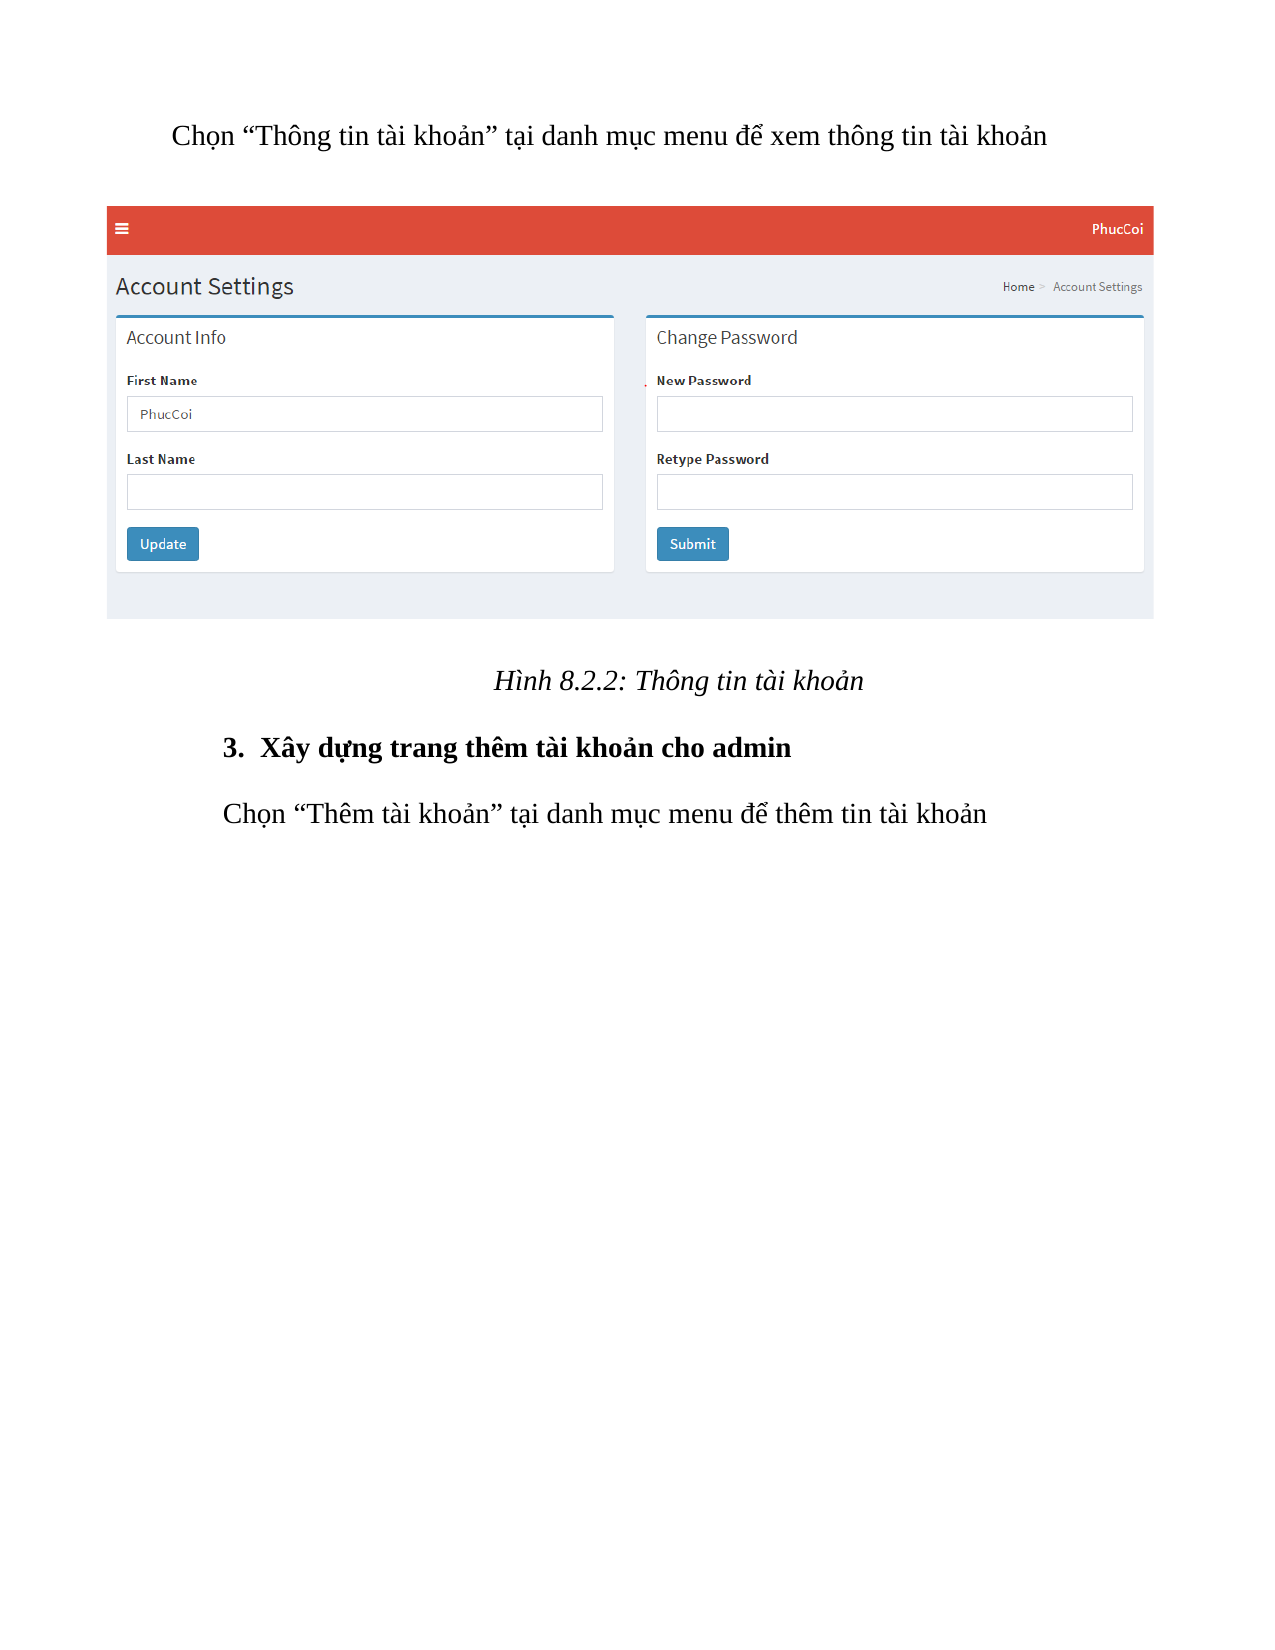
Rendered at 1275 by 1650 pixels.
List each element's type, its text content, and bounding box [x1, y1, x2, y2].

text 3. Xây dựng trang thêm tài khoản cho admin [223, 730, 1188, 764]
text Chọn “Thêm tài khoản” tại danh mục menu để thêm tin tài khoản [223, 797, 1188, 830]
text Hình 8.2.2: Thông tin tài khoản [494, 663, 1188, 696]
picture [106, 206, 1154, 619]
text Chọn “Thông tin tài khoản” tại danh mục menu để xem thông tin tài khoản [171, 118, 1188, 152]
